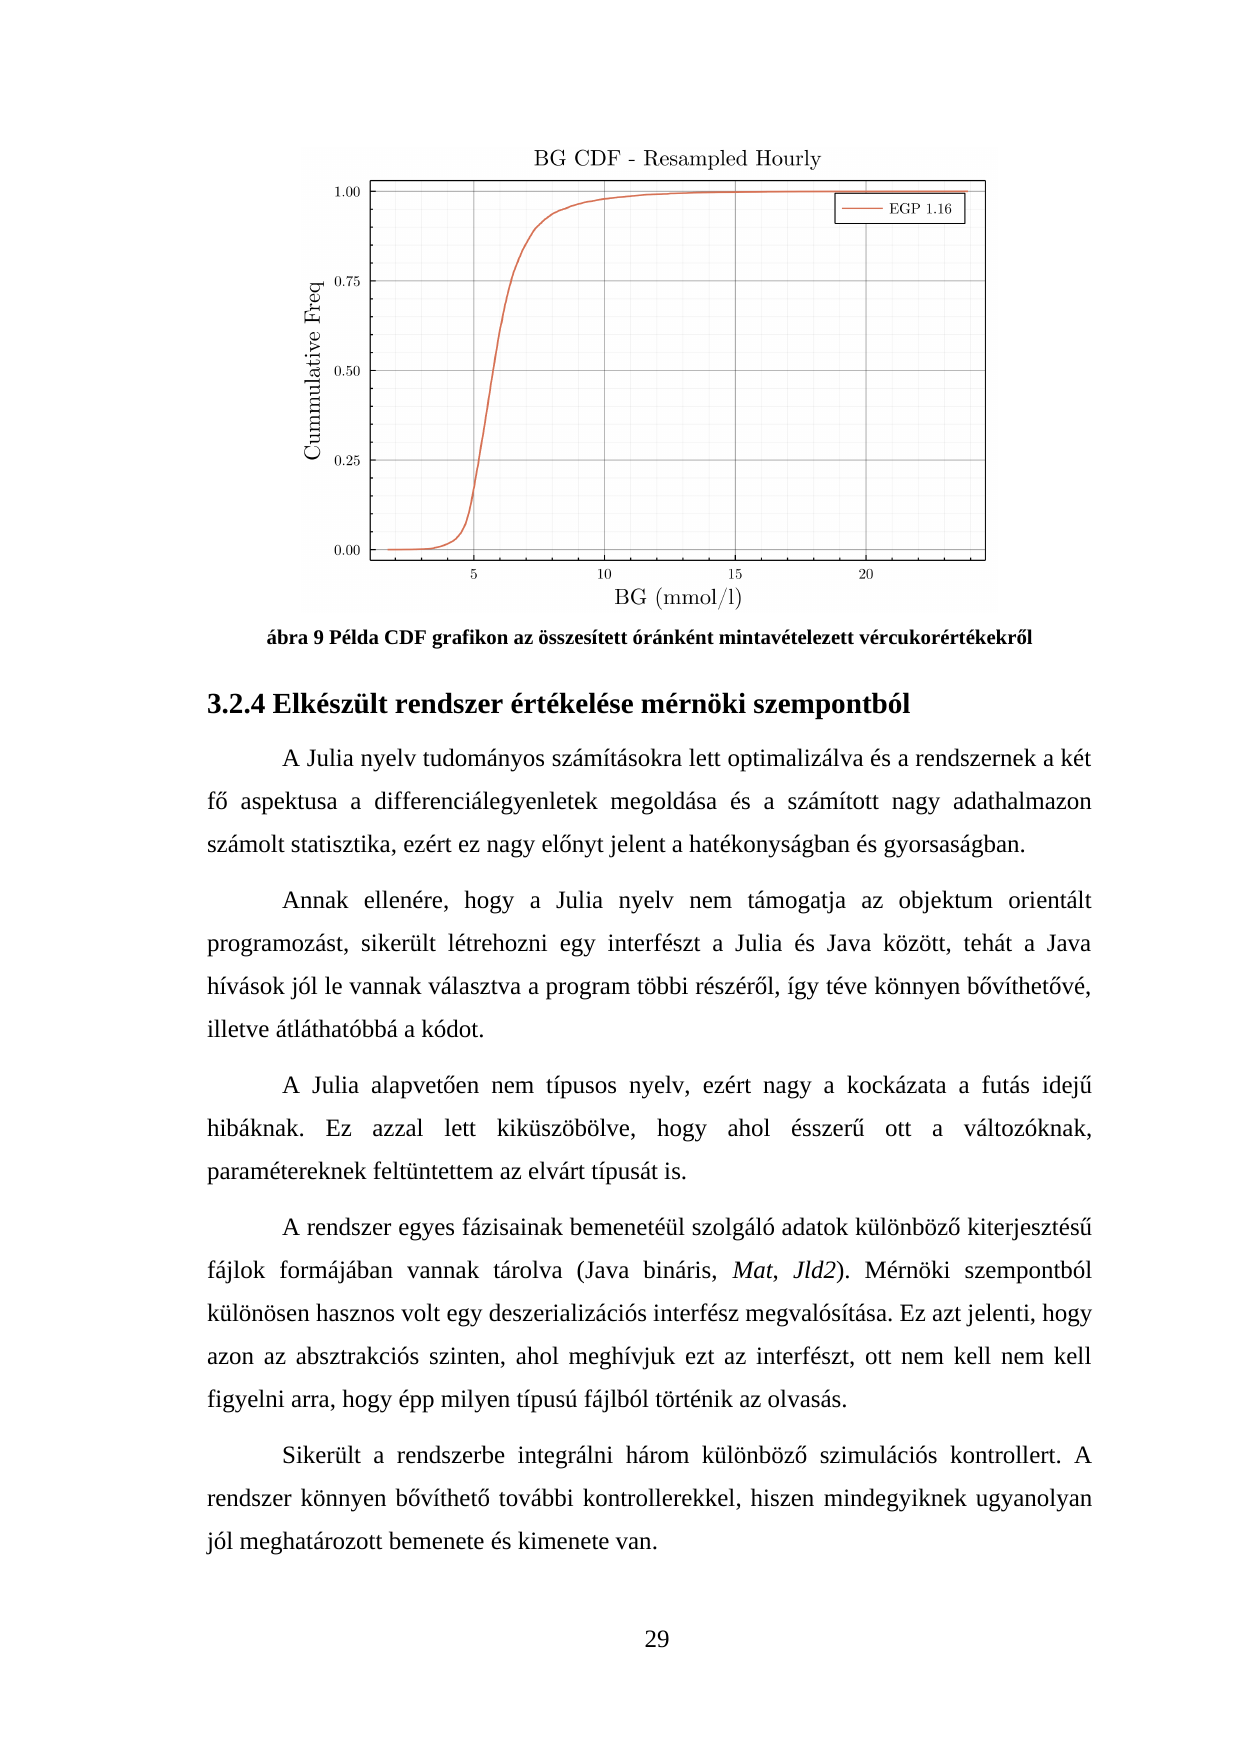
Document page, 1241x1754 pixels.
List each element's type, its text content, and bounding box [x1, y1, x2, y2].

text A rendszer egyes fázisainak bemenetéül szolgáló adatok különböző kiterjesztésű fájlok formájában vannak tárolva (Java bináris, Mat, Jld2). Mérnöki szempontból különösen hasznos volt egy deszerializációs interfész megvalósítása. Ez azt jelenti, hogy azon az absztrakciós szinten, ahol meghívjuk ezt az interfészt, ott nem kell nem kell figyelni arra, hogy épp milyen típusú fájlból történik az olvasás. [207, 1212, 1092, 1413]
text A Julia alapvetően nem típusos nyelv, ezért nagy a kockázata a futás idejű hibáknak. Ez azzal lett kiküszöbölve, hogy ahol ésszerű ott a változóknak, paramétereknek feltüntettem az elvárt típusát is. [207, 1070, 1092, 1185]
text Annak ellenére, hogy a Julia nyelv nem támogatja az objektum orientált programozást, sikerült létrehozni egy interfészt a Julia és Java között, tehát a Java hívások jól le vannak választva a program többi részéről, így téve könnyen bővíthetővé, illetve átláthatóbbá a kódot. [207, 885, 1092, 1043]
text A Julia nyelv tudományos számításokra lett optimalizálva és a rendszernek a két fő aspektusa a differenciálegyenletek megoldása és a számított nagy adathalmazon számolt statisztika, ezért ez nagy előnyt jelent a hatékonyságban és gyorsaságban. [207, 743, 1092, 858]
subtitle Elkészült rendszer értékelése mérnöki szempontból [207, 686, 1092, 720]
picture [300, 147, 999, 613]
text Sikerült a rendszerbe integrálni három különböző szimulációs kontrollert. A rendszer könnyen bővíthető további kontrollerekkel, hiszen mindegyiknek ugyanolyan jól meghatározott bemenete és kimenete van. [207, 1440, 1092, 1555]
